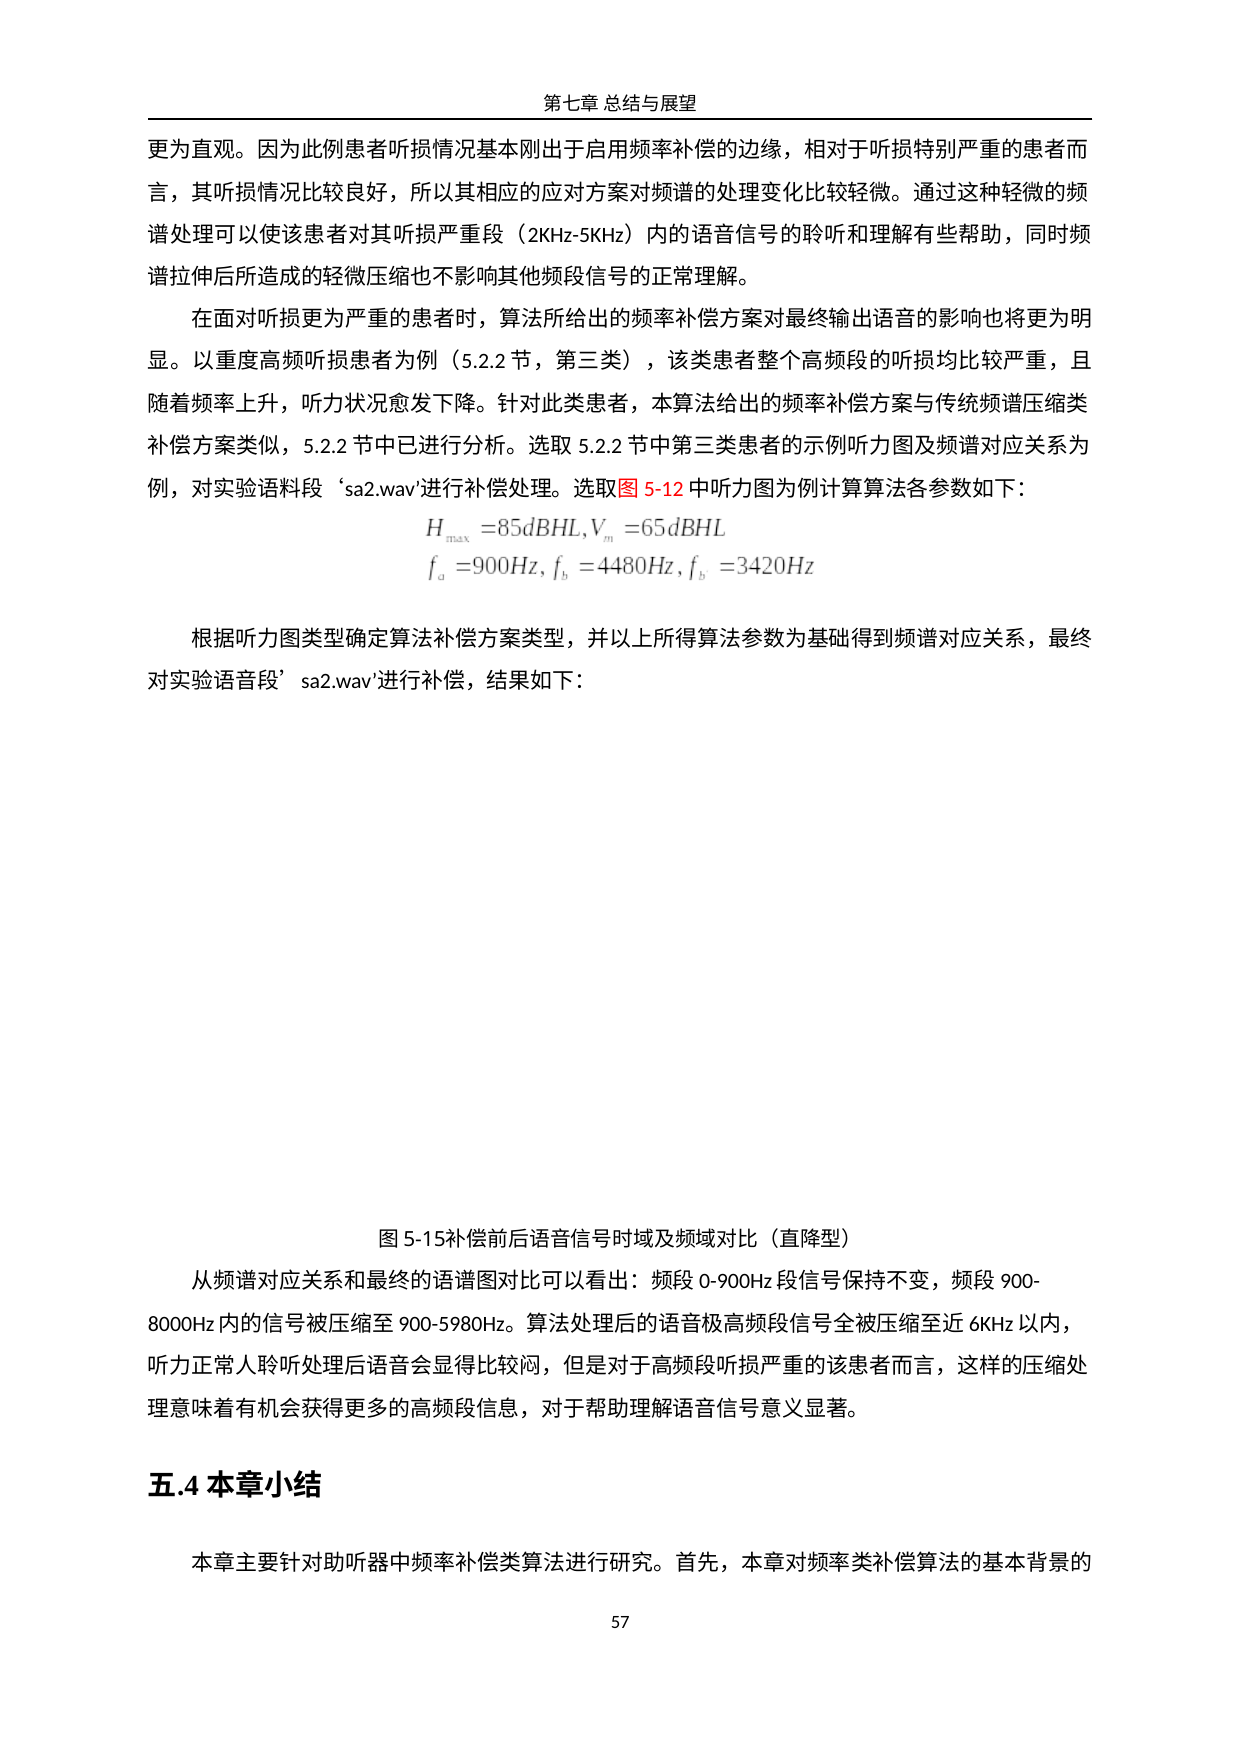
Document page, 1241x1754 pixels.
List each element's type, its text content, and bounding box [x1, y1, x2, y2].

text 在面对听损更为严重的患者时，算法所给出的频率补偿方案对最终输出语音的影响也将更为明显。以重度高频听损患者为例（5.2.2节，第三类），该类患者整个高频段的听损均比较严重，且随着频率上升，听力状况愈发下降。针对此类患者，本算法给出的频率补偿方案与传统频谱压缩类补偿方案类似，5.2.2节中已进行分析。选取5.2.2节中第三类患者的示例听力图及频谱对应关系为例，对实验语料段‘sa2.wav’进行补偿处理。选取图5-12中听力图为例计算算法各参数如下： [148, 300, 1092, 503]
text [148, 131, 1092, 292]
list 本章小结 [148, 1448, 1092, 1516]
text 根据听力图类型确定算法补偿方案类型，并以上所得算法参数为基础得到频谱对应关系，最终对实验语音段’sa2.wav’进行补偿，结果如下： [148, 620, 1092, 696]
text 图5-15补偿前后语音信号时域及频域对比（直降型） [148, 1221, 1092, 1255]
text 从频谱对应关系和最终的语谱图对比可以看出：频段0-900Hz段信号保持不变，频段900-8000Hz内的信号被压缩至900-5980Hz。算法处理后的语音极高频段信号全被压缩至近6KHz以内，听力正常人聆听处理后语音会显得比较闷，但是对于高频段听损严重的该患者而言，这样的压缩处理意味着有机会获得更多的高频段信息，对于帮助理解语音信号意义显著。 [148, 1262, 1092, 1423]
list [148, 1544, 1092, 1578]
